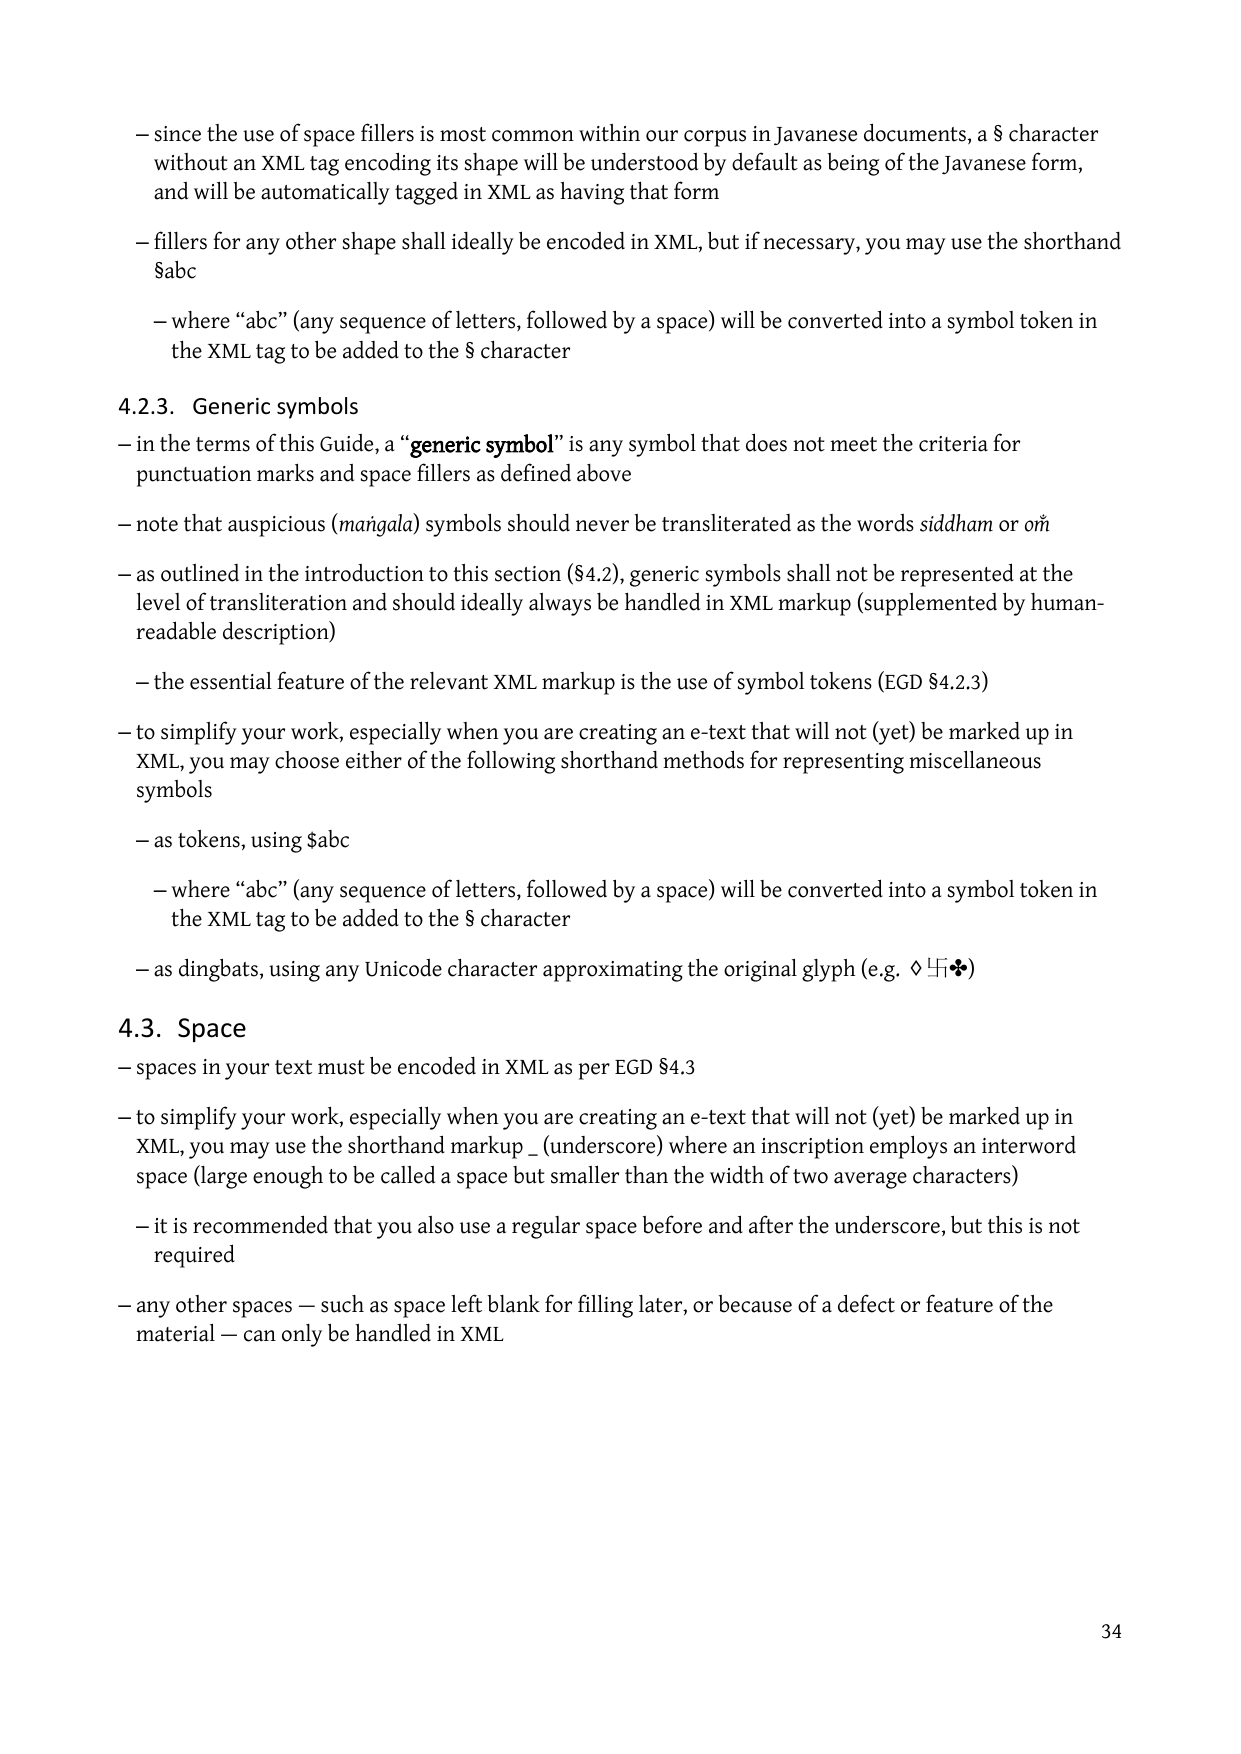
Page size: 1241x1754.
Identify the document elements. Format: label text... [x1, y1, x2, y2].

list the essential feature of the relevant XML markup is the use of symbol tokens (EGD §4.2.3) [136, 666, 1122, 695]
list it is recommended that you also use a regular space before and after the underscore, but this is not required [136, 1210, 1122, 1268]
list where “abc” (any sequence of letters, followed by a space) will be converted into a symbol token in the XML tag to be added to the § character [153, 306, 1122, 364]
list as outlined in the introduction to this section (§4.2), generic symbols shall not be represented at the level of transliteration and should ideally always be handled in XML markup (supplemented by human-readable description) [118, 558, 1122, 645]
list fillers for any other shape shall ideally be encoded in XML, but if necessary, you may use the shorthand §abc [136, 226, 1122, 285]
list note that auspicious (maṅgala) symbols should never be transliterated as the words siddham or om̐ [118, 508, 1122, 537]
subtitle Generic symbols [118, 385, 1122, 422]
subtitle Space [118, 1008, 1122, 1045]
list to simplify your work, especially when you are creating an e-text that will not (yet) be marked up in XML, you may choose either of the following shorthand methods for representing miscellaneous symbols [118, 716, 1122, 803]
list where “abc” (any sequence of letters, followed by a space) will be converted into a symbol token in the XML tag to be added to the § character [153, 874, 1122, 933]
list since the use of space fillers is most common within our corpus in Javanese documents, a § character without an XML tag encoding its shape will be understood by default as being of the Javanese form, and will be automatically tagged in XML as having that form [136, 118, 1122, 206]
list spaces in your text must be encoded in XML as per EGD §4.3 [118, 1051, 1122, 1081]
list as tokens, using $abc [136, 824, 1122, 853]
list any other spaces — such as space left blank for filling later, or because of a defect or feature of the material — can only be handled in XML [118, 1289, 1122, 1347]
list as dingbats, using any Unicode character approximating the original glyph (e.g. ◊卐✤) [136, 953, 1122, 983]
list to simplify your work, especially when you are creating an e-text that will not (yet) be marked up in XML, you may use the shorthand markup _ (underscore) where an inscription employs an interword space (large enough to be called a space but smaller than the width of two average characters) [118, 1101, 1122, 1189]
list in the terms of this Guide, a “generic symbol” is any symbol that does not meet the criteria for punctuation marks and space fillers as defined above [118, 428, 1122, 487]
